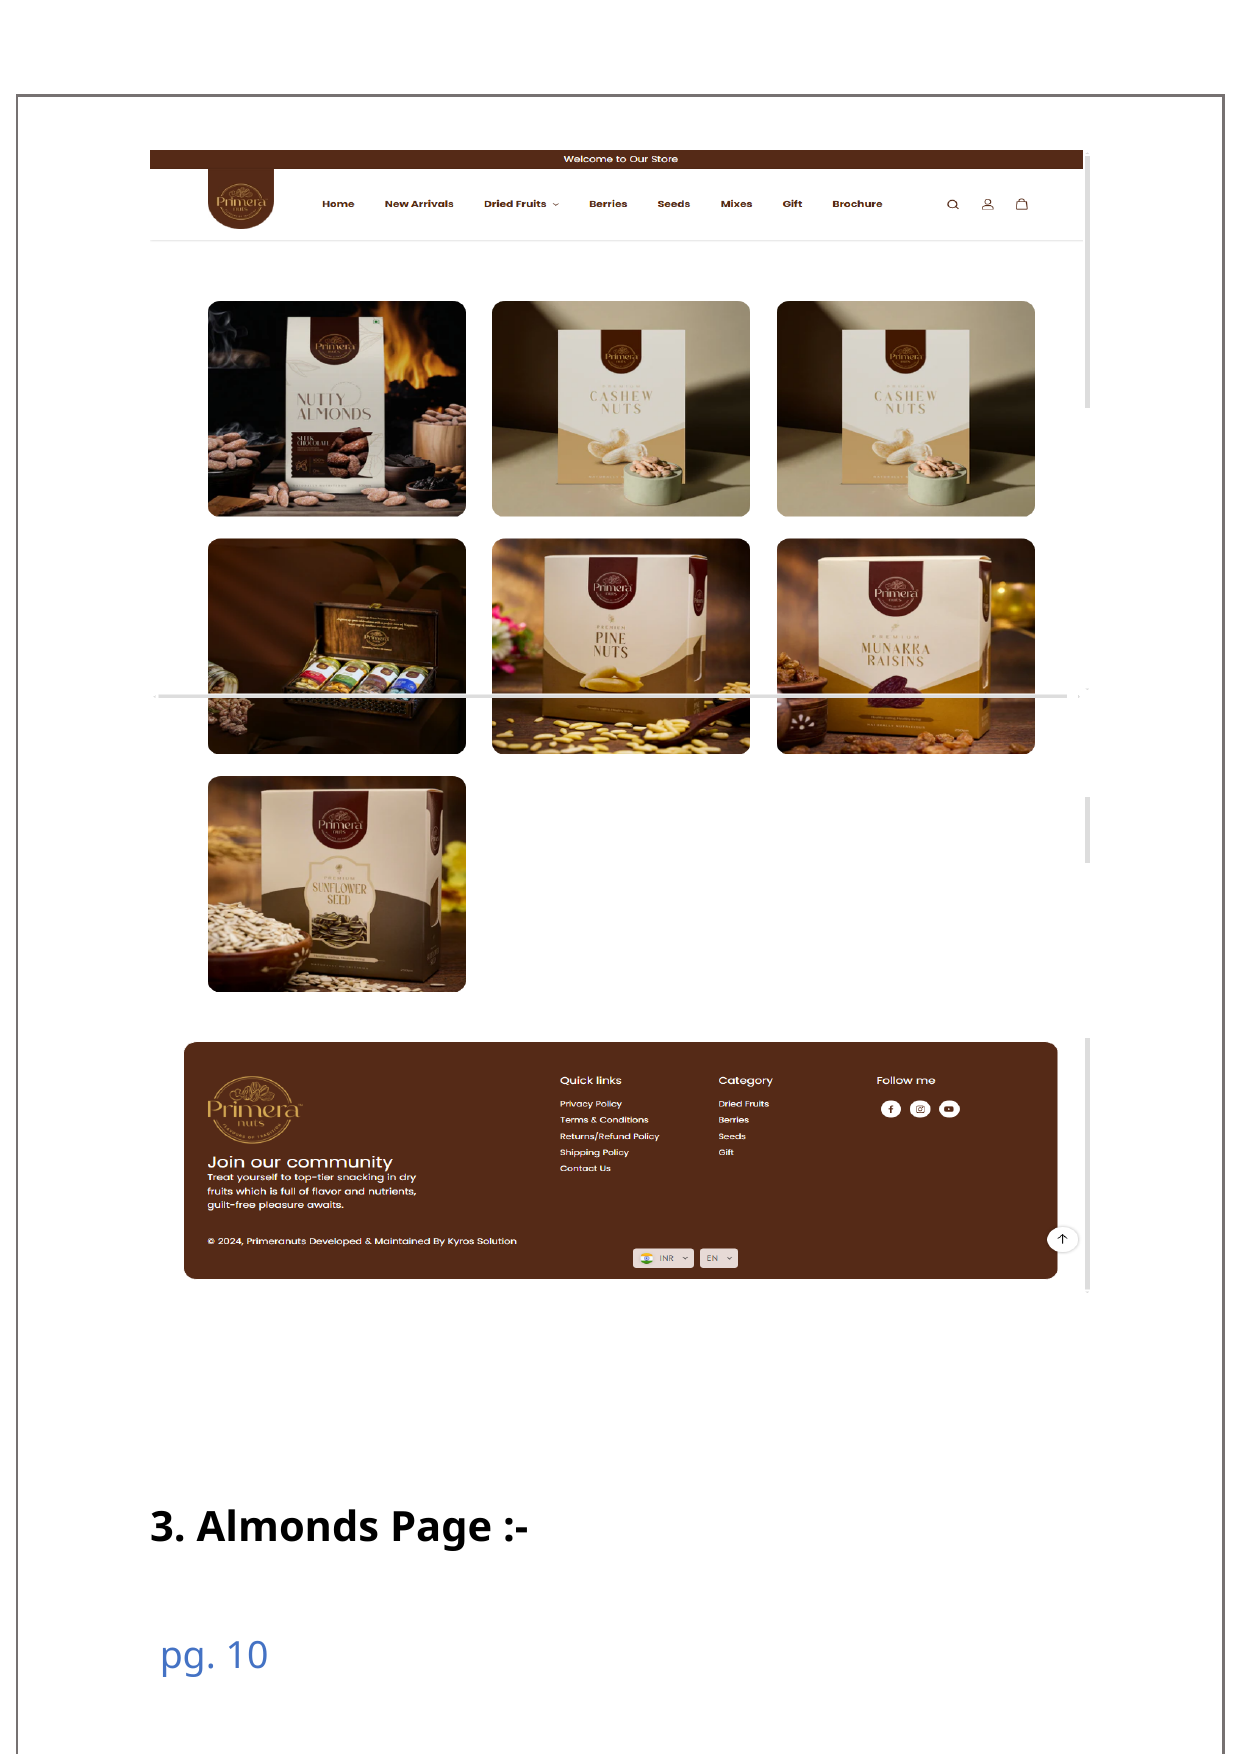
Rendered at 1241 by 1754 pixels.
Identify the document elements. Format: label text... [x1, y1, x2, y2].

text 3. Almonds Page :- [150, 1497, 1090, 1554]
picture [150, 150, 1091, 1296]
